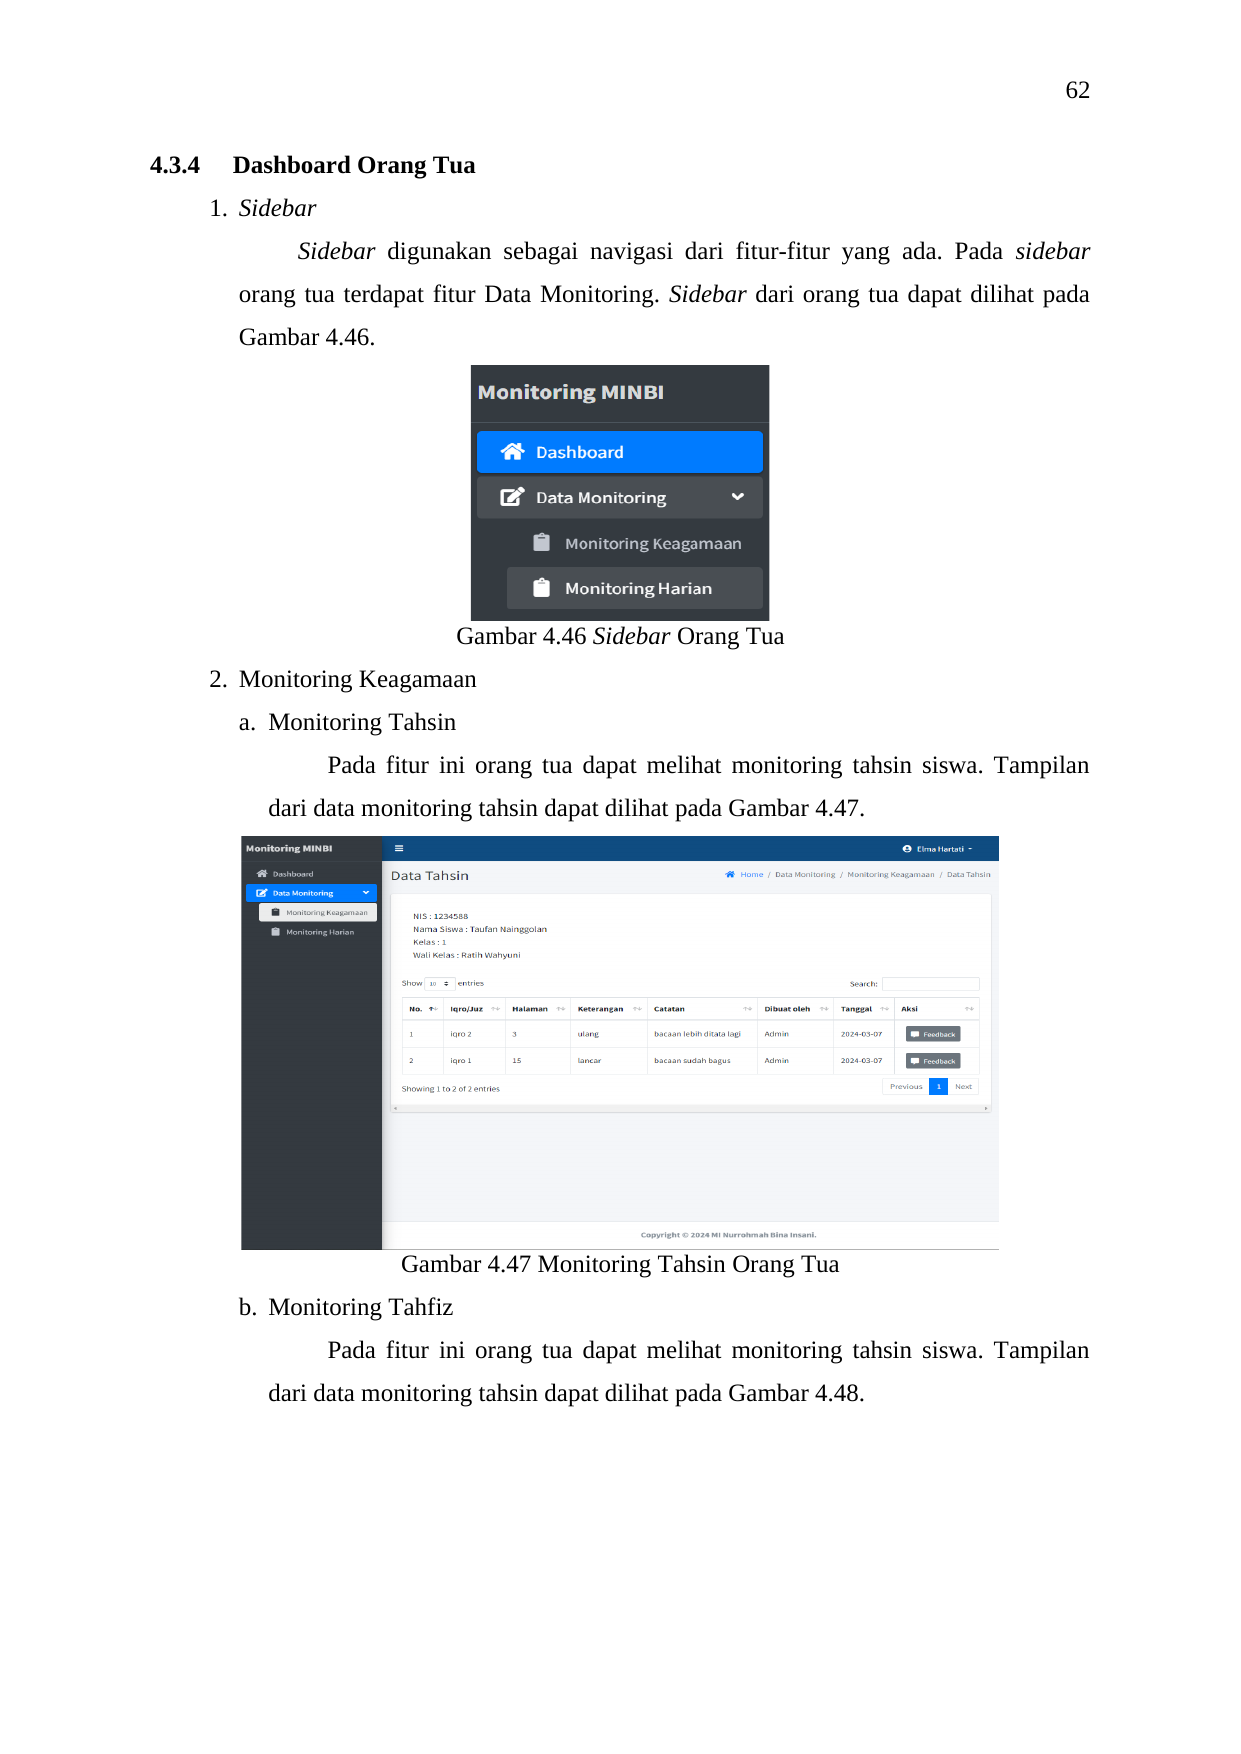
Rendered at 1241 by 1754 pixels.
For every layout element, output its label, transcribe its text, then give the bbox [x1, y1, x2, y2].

text Gambar 4.47 Monitoring Tahsin Orang Tua [150, 1249, 1090, 1278]
text Pada fitur ini orang tua dapat melihat monitoring tahsin siswa. Tampilan dari data monitoring tahsin dapat dilihat pada Gambar 4.47. [268, 750, 1090, 822]
list Monitoring Keagamaan [209, 664, 1090, 693]
subtitle Dashboard Orang Tua [150, 150, 1090, 179]
picture [241, 836, 999, 1250]
picture [470, 365, 770, 621]
text Sidebar digunakan sebagai navigasi dari fitur-fitur yang ada. Pada sidebar orang tua terdapat fitur Data Monitoring. Sidebar dari orang tua dapat dilihat pada Gambar 4.46. [239, 236, 1090, 351]
list Sidebar [209, 193, 1090, 222]
list Monitoring Tahsin [239, 707, 1090, 736]
text Pada fitur ini orang tua dapat melihat monitoring tahsin siswa. Tampilan dari data monitoring tahsin dapat dilihat pada Gambar 4.48. [268, 1335, 1090, 1407]
list Monitoring Tahfiz [239, 1292, 1090, 1321]
text Gambar 4.46 Sidebar Orang Tua [150, 621, 1090, 650]
